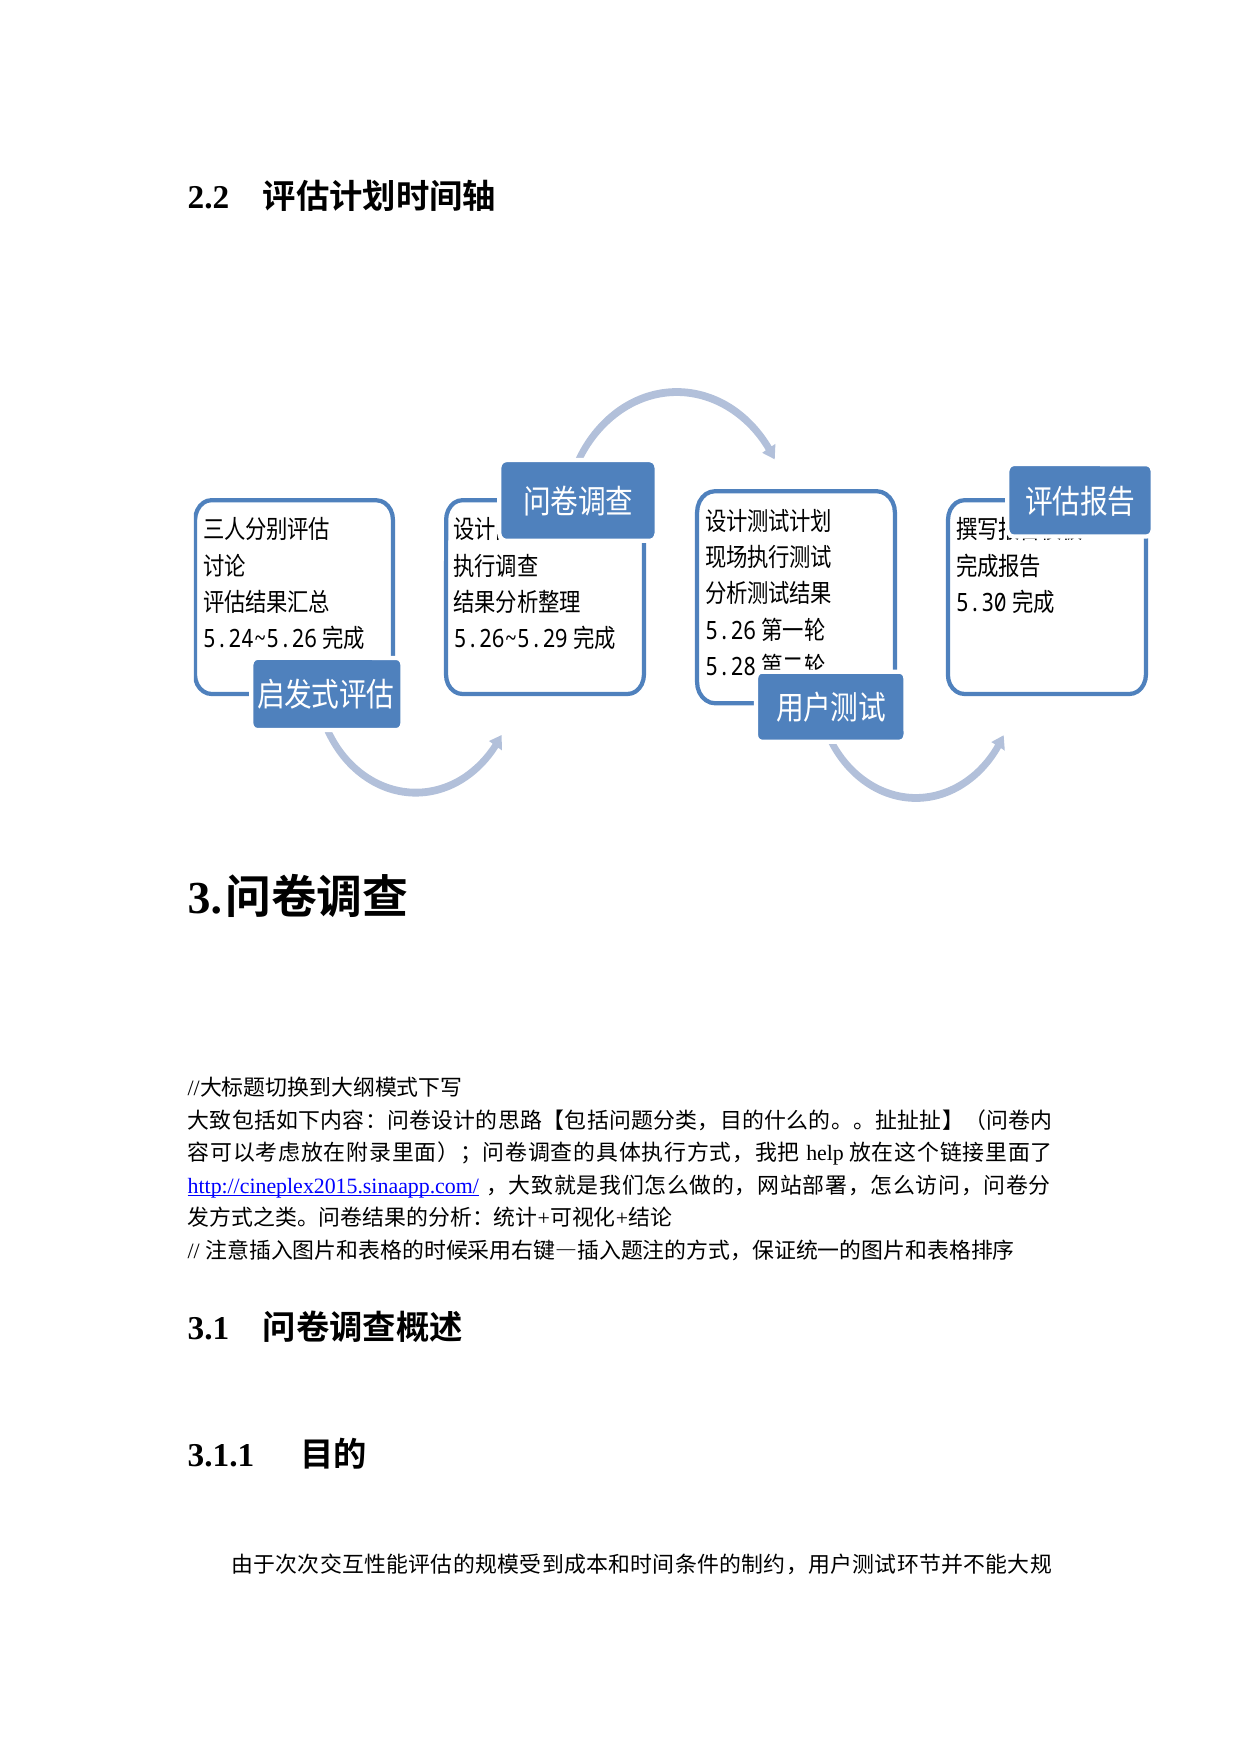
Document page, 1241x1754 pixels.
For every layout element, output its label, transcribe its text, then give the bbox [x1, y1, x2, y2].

subtitle 目的 [187, 1419, 1053, 1484]
text //大标题切换到大纲模式下写 [187, 1070, 1053, 1102]
text // 注意插入图片和表格的时候采用右键—插入题注的方式，保证统一的图片和表格排序 [187, 1232, 1053, 1265]
subtitle 评估计划时间轴 [187, 162, 1053, 227]
text 大致包括如下内容：问卷设计的思路【包括问题分类，目的什么的。。扯扯扯】（问卷内容可以考虑放在附录里面）；问卷调查的具体执行方式，我把help放在这个链接里面了http://cineplex2015.sinaapp.com/ ，大致就是我们怎么做的，网站部署，怎么访问，问卷分发方式之类。问卷结果的分析：统计+可视化+结论 [187, 1102, 1053, 1232]
subtitle 问卷调查 [187, 844, 1053, 942]
subtitle 问卷调查概述 [187, 1292, 1053, 1357]
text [187, 1546, 1053, 1579]
